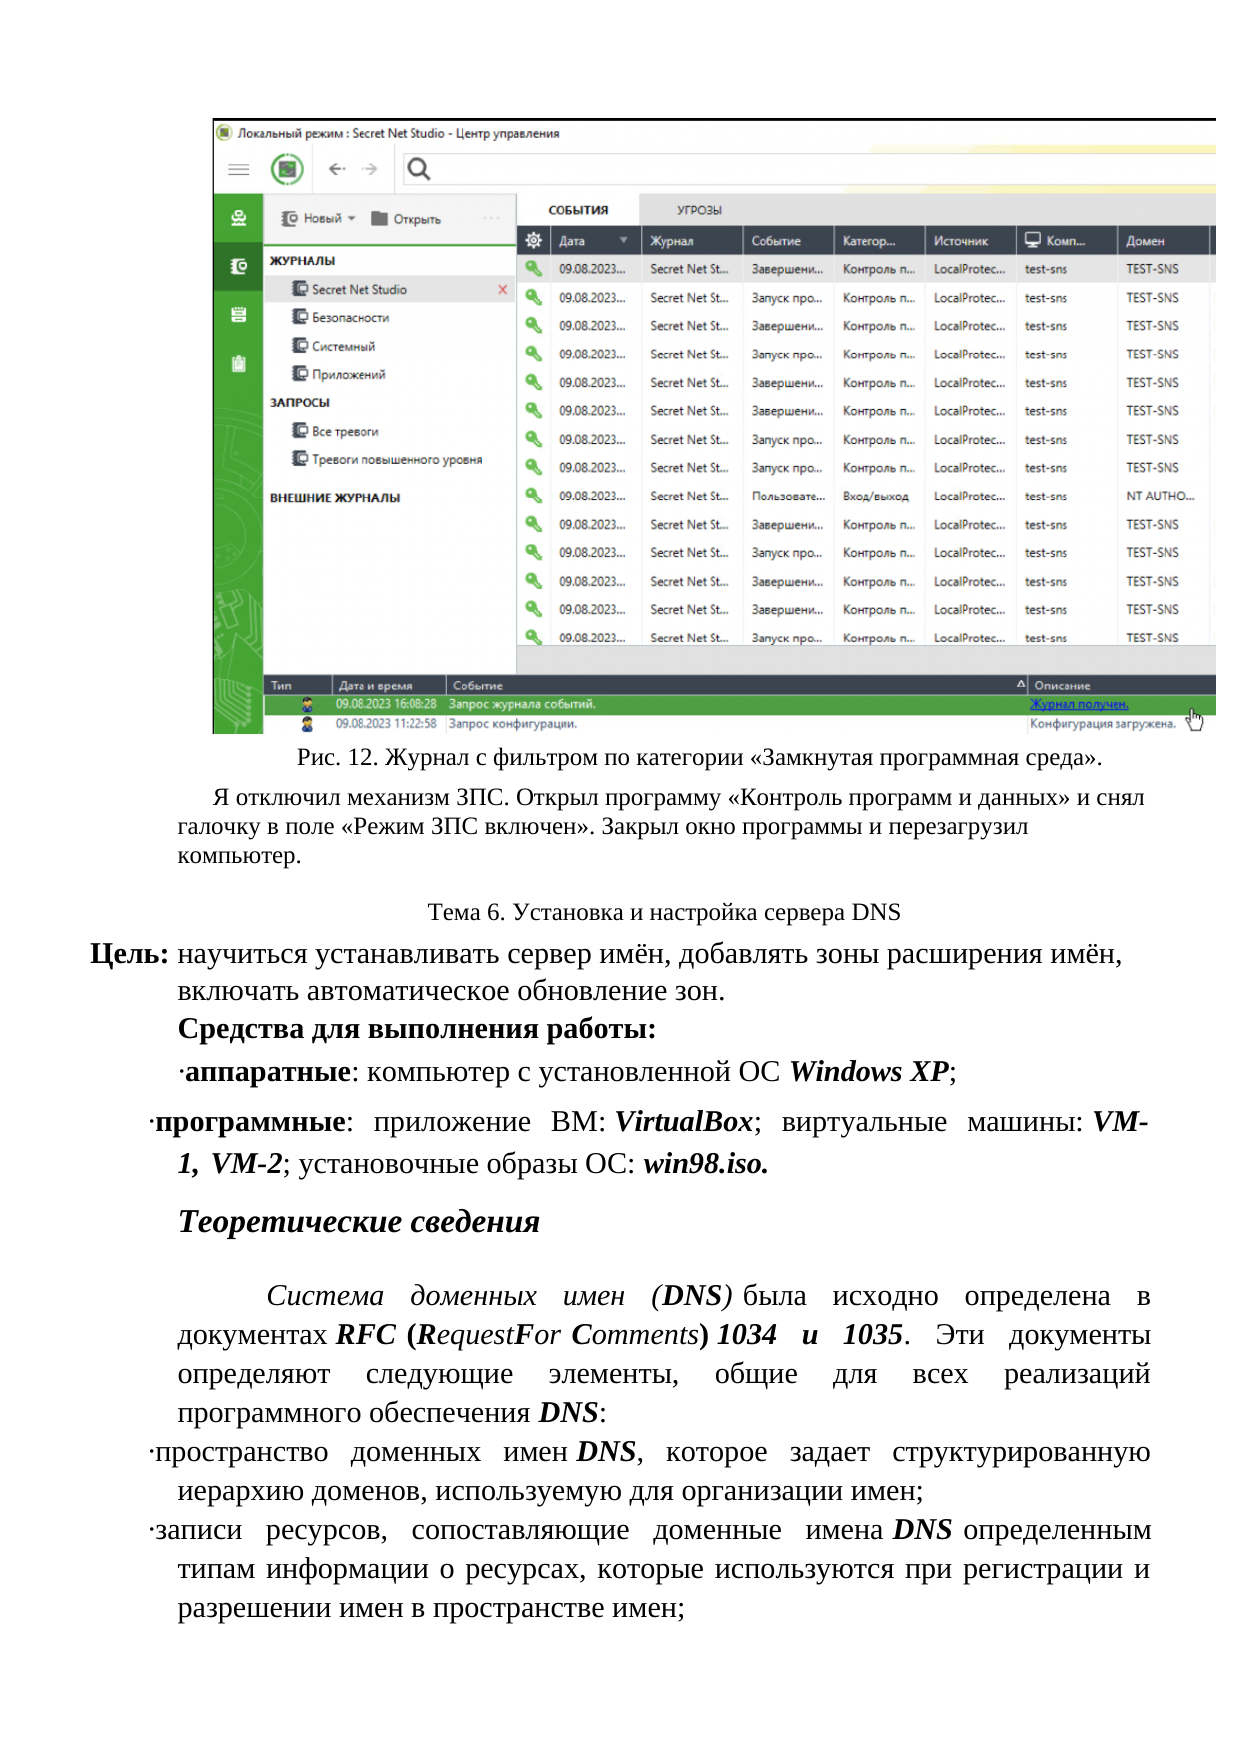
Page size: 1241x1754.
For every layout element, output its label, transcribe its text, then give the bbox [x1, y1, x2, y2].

text ∙аппаратные: компьютер с установленной ОС Windows XP; [177, 1053, 1152, 1087]
text Тема 6. Установка и настройка сервера DNS [177, 897, 1152, 926]
text ∙пространство доменных имен DNS, которое задает структурированную иерархию доменов, используемую для организации имен; [147, 1429, 1152, 1507]
text ∙записи ресурсов, сопоставляющие доменные имена DNS определенным типам информации о ресурсах, которые используются при регистрации и разрешении имен в пространстве имен; [147, 1507, 1152, 1624]
text Средства для выполнения работы: [177, 1010, 1152, 1045]
text Система доменных имен (DNS) была исходно определена в документах RFC (RequestFor Comments) 1034 и 1035. Эти документы определяют следующие элементы, общие для всех реализаций программного обеспечения DNS: [177, 1273, 1152, 1429]
picture [212, 118, 1216, 734]
text Рис. 12. Журнал с фильтром по категории «Замкнутая программная среда». [297, 742, 1152, 771]
text Цель: научиться устанавливать сервер имён, добавлять зоны расширения имён, включать автоматическое обновление зон. [90, 932, 1152, 1007]
text Я отключил механизм ЗПС. Открыл программу «Контроль программ и данных» и снял галочку в поле «Режим ЗПС включен». Закрыл окно программы и перезагрузил компьютер. [177, 782, 1152, 868]
text ∙программные: приложение ВМ: VirtualBox; виртуальные машины: VM-1, VM-2; установочные образы ОС: win98.iso. [147, 1095, 1152, 1180]
text Теоретические сведения [177, 1202, 1152, 1240]
